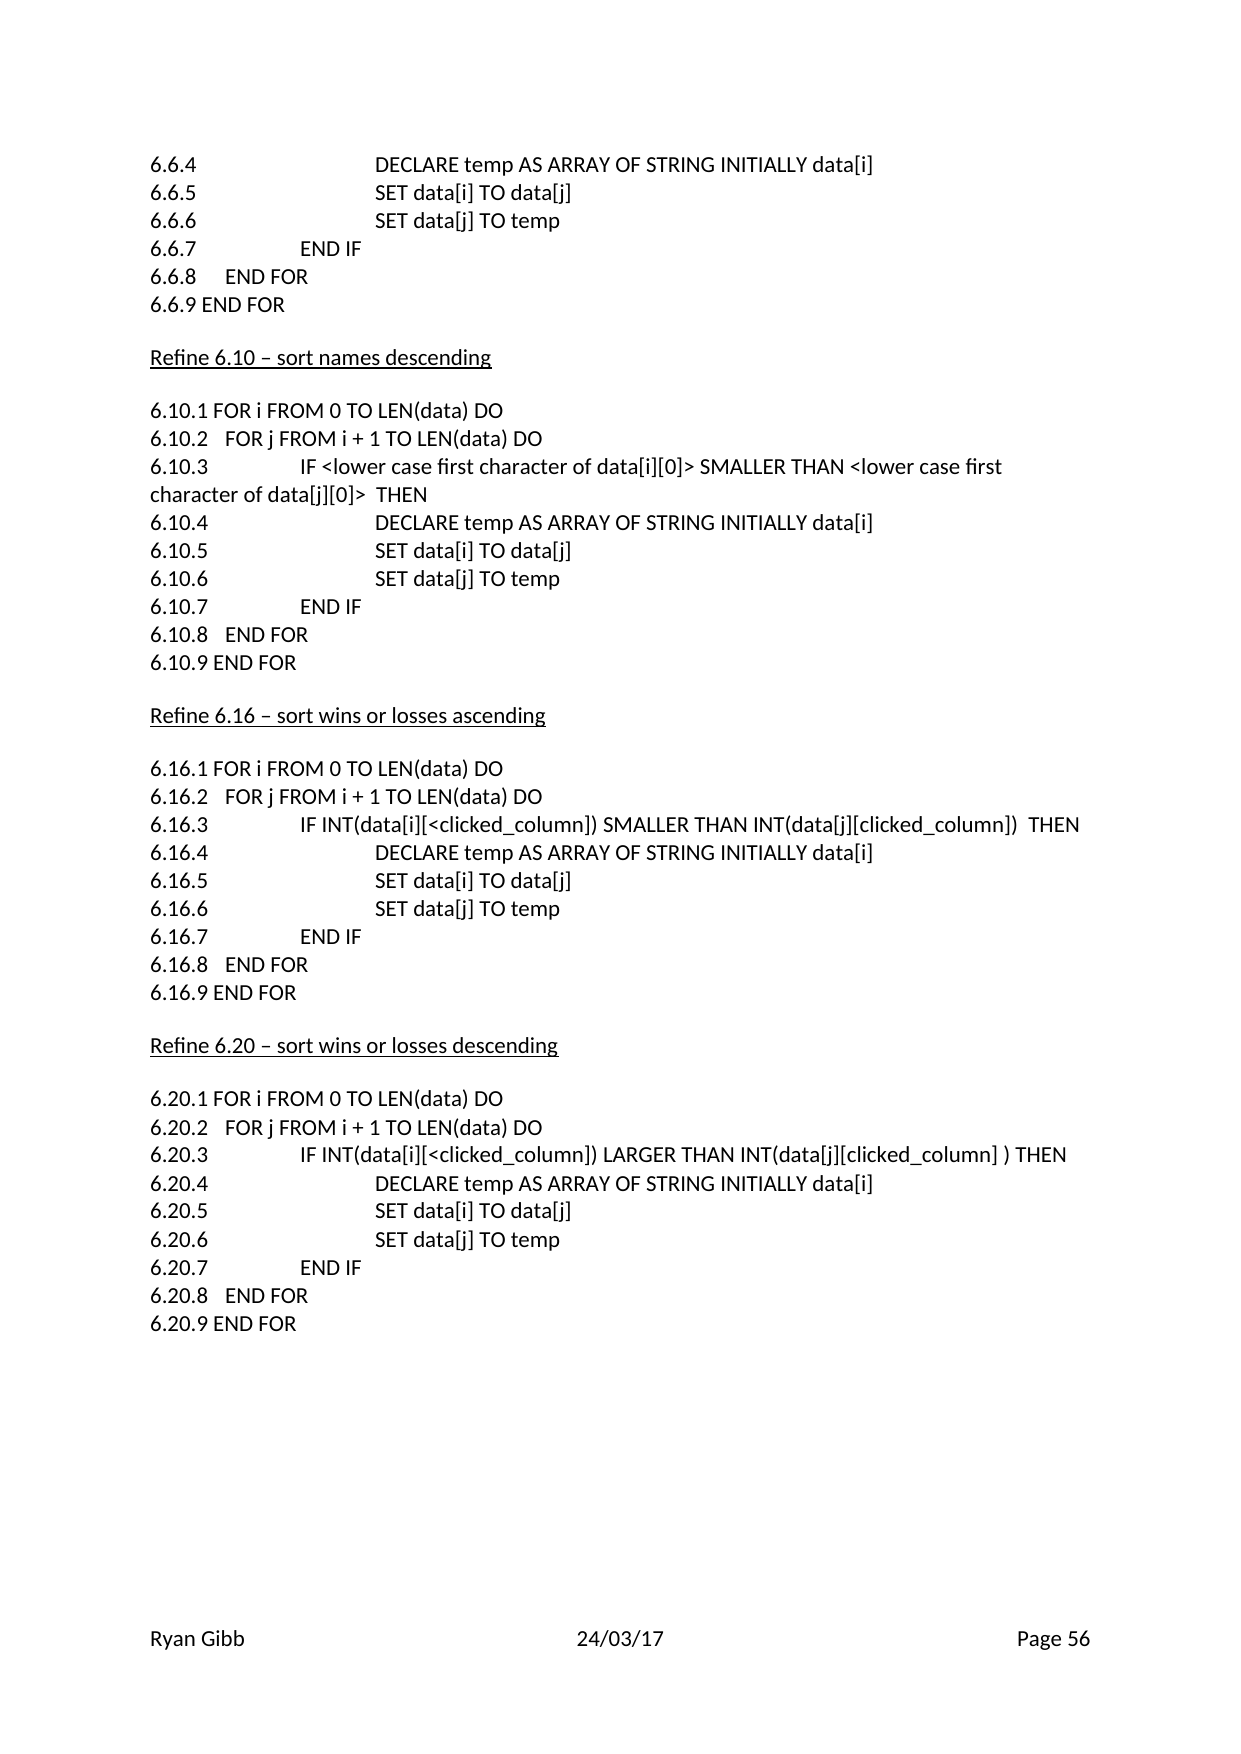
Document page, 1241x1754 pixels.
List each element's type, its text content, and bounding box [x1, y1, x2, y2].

text 6.6.9 END FOR [150, 290, 1090, 318]
text 6.10.1 FOR i FROM 0 TO LEN(data) DO [150, 396, 1090, 424]
text 6.20.1 FOR i FROM 0 TO LEN(data) DO [150, 1084, 1090, 1113]
text 6.20.4 DECLARE temp AS ARRAY OF STRING INITIALLY data[i] [150, 1169, 1090, 1197]
text 6.10.5 SET data[i] TO data[j] [150, 536, 1090, 564]
text 6.20.7 END IF [150, 1253, 1090, 1281]
text Refine 6.16 – sort wins or losses ascending [150, 701, 1090, 729]
text 6.6.5 SET data[i] TO data[j] [150, 178, 1090, 206]
text 6.6.4 DECLARE temp AS ARRAY OF STRING INITIALLY data[i] [150, 150, 1090, 178]
text 6.16.6 SET data[j] TO temp [150, 894, 1090, 922]
text 6.10.4 DECLARE temp AS ARRAY OF STRING INITIALLY data[i] [150, 508, 1090, 536]
text Refine 6.20 – sort wins or losses descending [150, 1032, 1090, 1059]
text 6.20.6 SET data[j] TO temp [150, 1225, 1090, 1253]
text 6.10.9 END FOR [150, 648, 1090, 676]
text 6.16.8 END FOR [150, 951, 1090, 978]
text 6.16.9 END FOR [150, 978, 1090, 1007]
text 6.20.8 END FOR [150, 1281, 1090, 1309]
text 6.10.8 END FOR [150, 620, 1090, 648]
text Refine 6.10 – sort names descending [150, 343, 1090, 371]
text 6.16.3 IF INT(data[i][<clicked_column]) SMALLER THAN INT(data[j][clicked_column]) THEN [150, 810, 1090, 838]
text 6.10.2 FOR j FROM i + 1 TO LEN(data) DO [150, 424, 1090, 452]
text 6.20.5 SET data[i] TO data[j] [150, 1197, 1090, 1225]
text 6.16.7 END IF [150, 922, 1090, 951]
text 6.16.2 FOR j FROM i + 1 TO LEN(data) DO [150, 782, 1090, 810]
text 6.6.7 END IF [150, 234, 1090, 262]
text 6.16.5 SET data[i] TO data[j] [150, 866, 1090, 894]
text 6.16.1 FOR i FROM 0 TO LEN(data) DO [150, 754, 1090, 782]
text 6.20.2 FOR j FROM i + 1 TO LEN(data) DO [150, 1113, 1090, 1141]
text 6.16.4 DECLARE temp AS ARRAY OF STRING INITIALLY data[i] [150, 838, 1090, 866]
text 6.6.8 END FOR [150, 262, 1090, 290]
text 6.10.3 IF <lower case first character of data[i][0]> SMALLER THAN <lower case first character of data[j][0]> THEN [150, 452, 1090, 508]
text 6.6.6 SET data[j] TO temp [150, 206, 1090, 234]
text 6.10.6 SET data[j] TO temp [150, 564, 1090, 592]
text 6.20.9 END FOR [150, 1309, 1090, 1337]
text 6.20.3 IF INT(data[i][<clicked_column]) LARGER THAN INT(data[j][clicked_column] ) THEN [150, 1141, 1090, 1169]
text 6.10.7 END IF [150, 592, 1090, 620]
